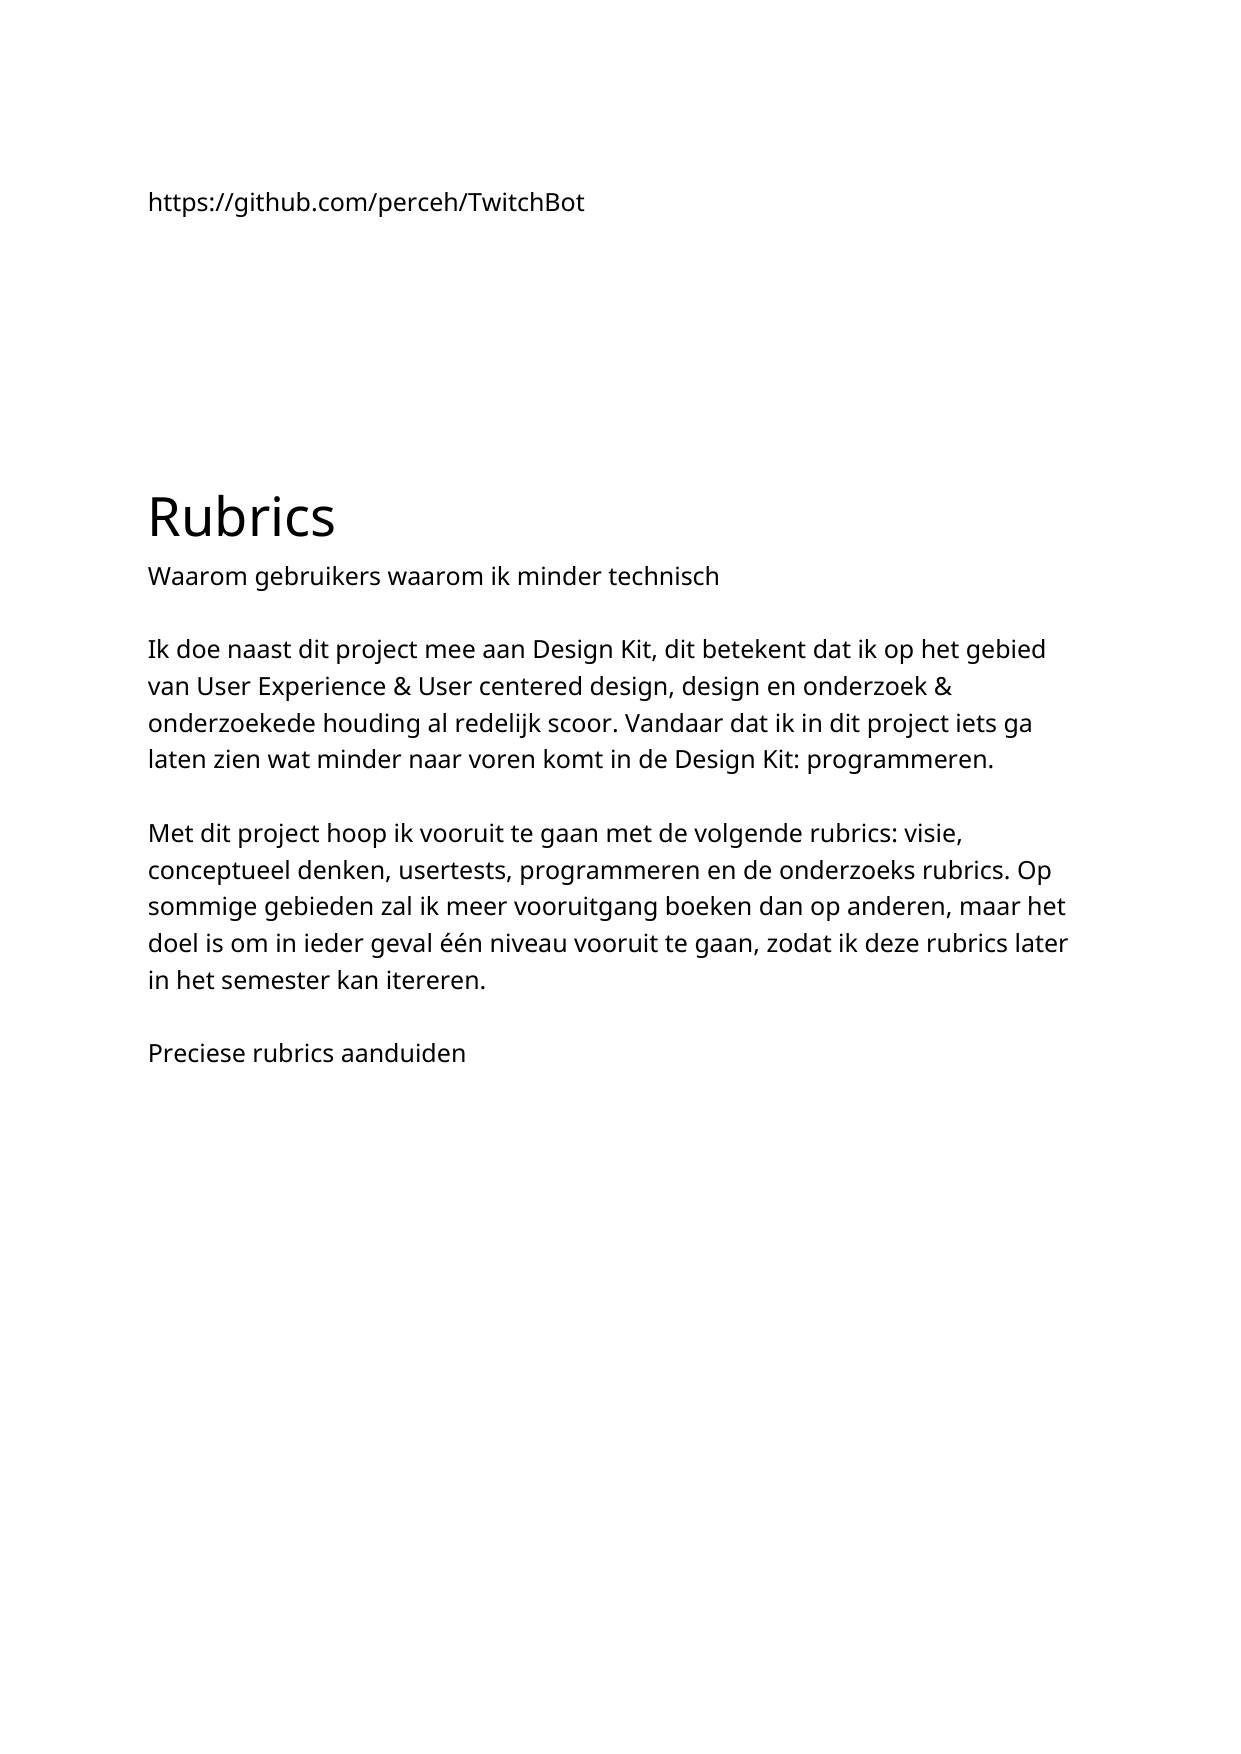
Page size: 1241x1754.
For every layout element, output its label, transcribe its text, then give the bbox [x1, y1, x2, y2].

text Rubrics [148, 478, 1093, 552]
text Waarom gebruikers waarom ik minder technisch [148, 558, 1093, 592]
text https://github.com/perceh/TwitchBot [148, 184, 1093, 218]
text Met dit project hoop ik vooruit te gaan met de volgende rubrics: visie, conceptueel denken, usertests, programmeren en de onderzoeks rubrics. Op sommige gebieden zal ik meer vooruitgang boeken dan op anderen, maar het doel is om in ieder geval één niveau vooruit te gaan, zodat ik deze rubrics later in het semester kan itereren. [148, 816, 1093, 997]
text Preciese rubrics aanduiden [148, 1036, 1093, 1070]
text Ik doe naast dit project mee aan Design Kit, dit betekent dat ik op het gebied van User Experience & User centered design, design en onderzoek & onderzoekede houding al redelijk scoor. Vandaar dat ik in dit project iets ga laten zien wat minder naar voren komt in de Design Kit: programmeren. [148, 632, 1093, 776]
